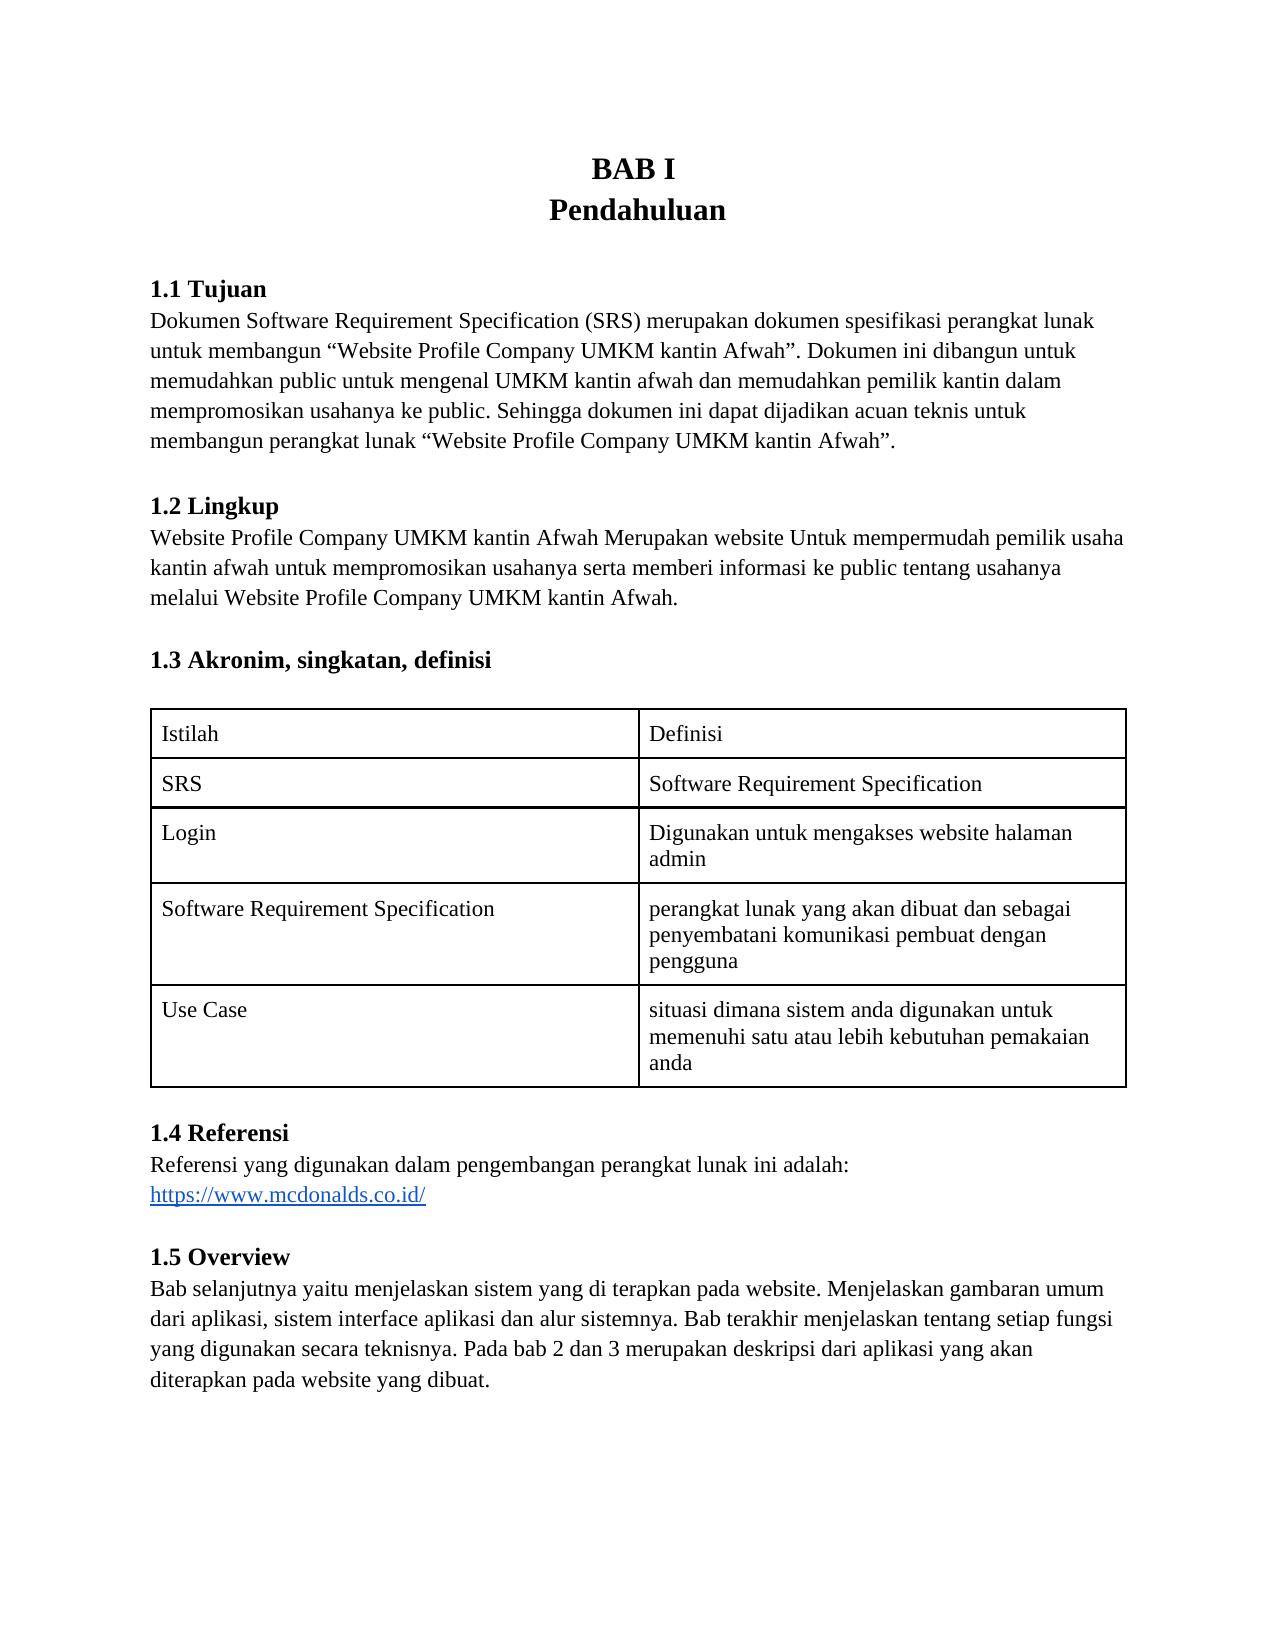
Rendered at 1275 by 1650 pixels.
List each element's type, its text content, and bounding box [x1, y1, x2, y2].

table_cell Use Case [152, 986, 638, 1086]
table_cell Software Requirement Specification [640, 759, 1125, 806]
table_cell perangkat lunak yang akan dibuat dan sebagai penyembatani komunikasi pembuat dengan pengguna [640, 884, 1125, 984]
text https://www.mcdonalds.co.id/ [150, 1182, 1125, 1208]
text Dokumen Software Requirement Specification (SRS) merupakan dokumen spesifikasi perangkat lunak untuk membangun “Website Profile Company UMKM kantin Afwah”. Dokumen ini dibangun untuk memudahkan public untuk mengenal UMKM kantin afwah dan memudahkan pemilik kantin dalam mempromosikan usahanya ke public. Sehingga dokumen ini dapat dijadikan acuan teknis untuk membangun perangkat lunak “Website Profile Company UMKM kantin Afwah”. [150, 307, 1125, 454]
table_cell Login [152, 809, 638, 882]
subtitle 1.4 Referensi [150, 1118, 1125, 1147]
text Bab selanjutnya yaitu menjelaskan sistem yang di terapkan pada website. Menjelaskan gambaran umum dari aplikasi, sistem interface aplikasi dan alur sistemnya. Bab terakhir menjelaskan tentang setiap fungsi yang digunakan secara teknisnya. Pada bab 2 dan 3 merupakan deskripsi dari aplikasi yang akan diterapkan pada website yang dibuat. [150, 1275, 1125, 1392]
subtitle 1.5 Overview [150, 1242, 1125, 1271]
table_cell Digunakan untuk mengakses website halaman admin [640, 809, 1125, 882]
table_cell Software Requirement Specification [152, 884, 638, 984]
table_header Istilah [152, 710, 638, 757]
subtitle BAB I Pendahuluan [150, 150, 1125, 268]
table_cell SRS [152, 759, 638, 806]
table_cell situasi dimana sistem anda digunakan untuk memenuhi satu atau lebih kebutuhan pemakaian anda [640, 986, 1125, 1086]
text Referensi yang digunakan dalam pengembangan perangkat lunak ini adalah: [150, 1151, 1125, 1178]
subtitle 1.2 Lingkup [150, 491, 1125, 519]
subtitle 1.1 Tujuan [150, 274, 1125, 302]
text Website Profile Company UMKM kantin Afwah Merupakan website Untuk mempermudah pemilik usaha kantin afwah untuk mempromosikan usahanya serta memberi informasi ke public tentang usahanya melalui Website Profile Company UMKM kantin Afwah. [150, 524, 1125, 611]
subtitle 1.3 Akronim, singkatan, definisi [150, 645, 1125, 673]
table_header Definisi [640, 710, 1125, 757]
